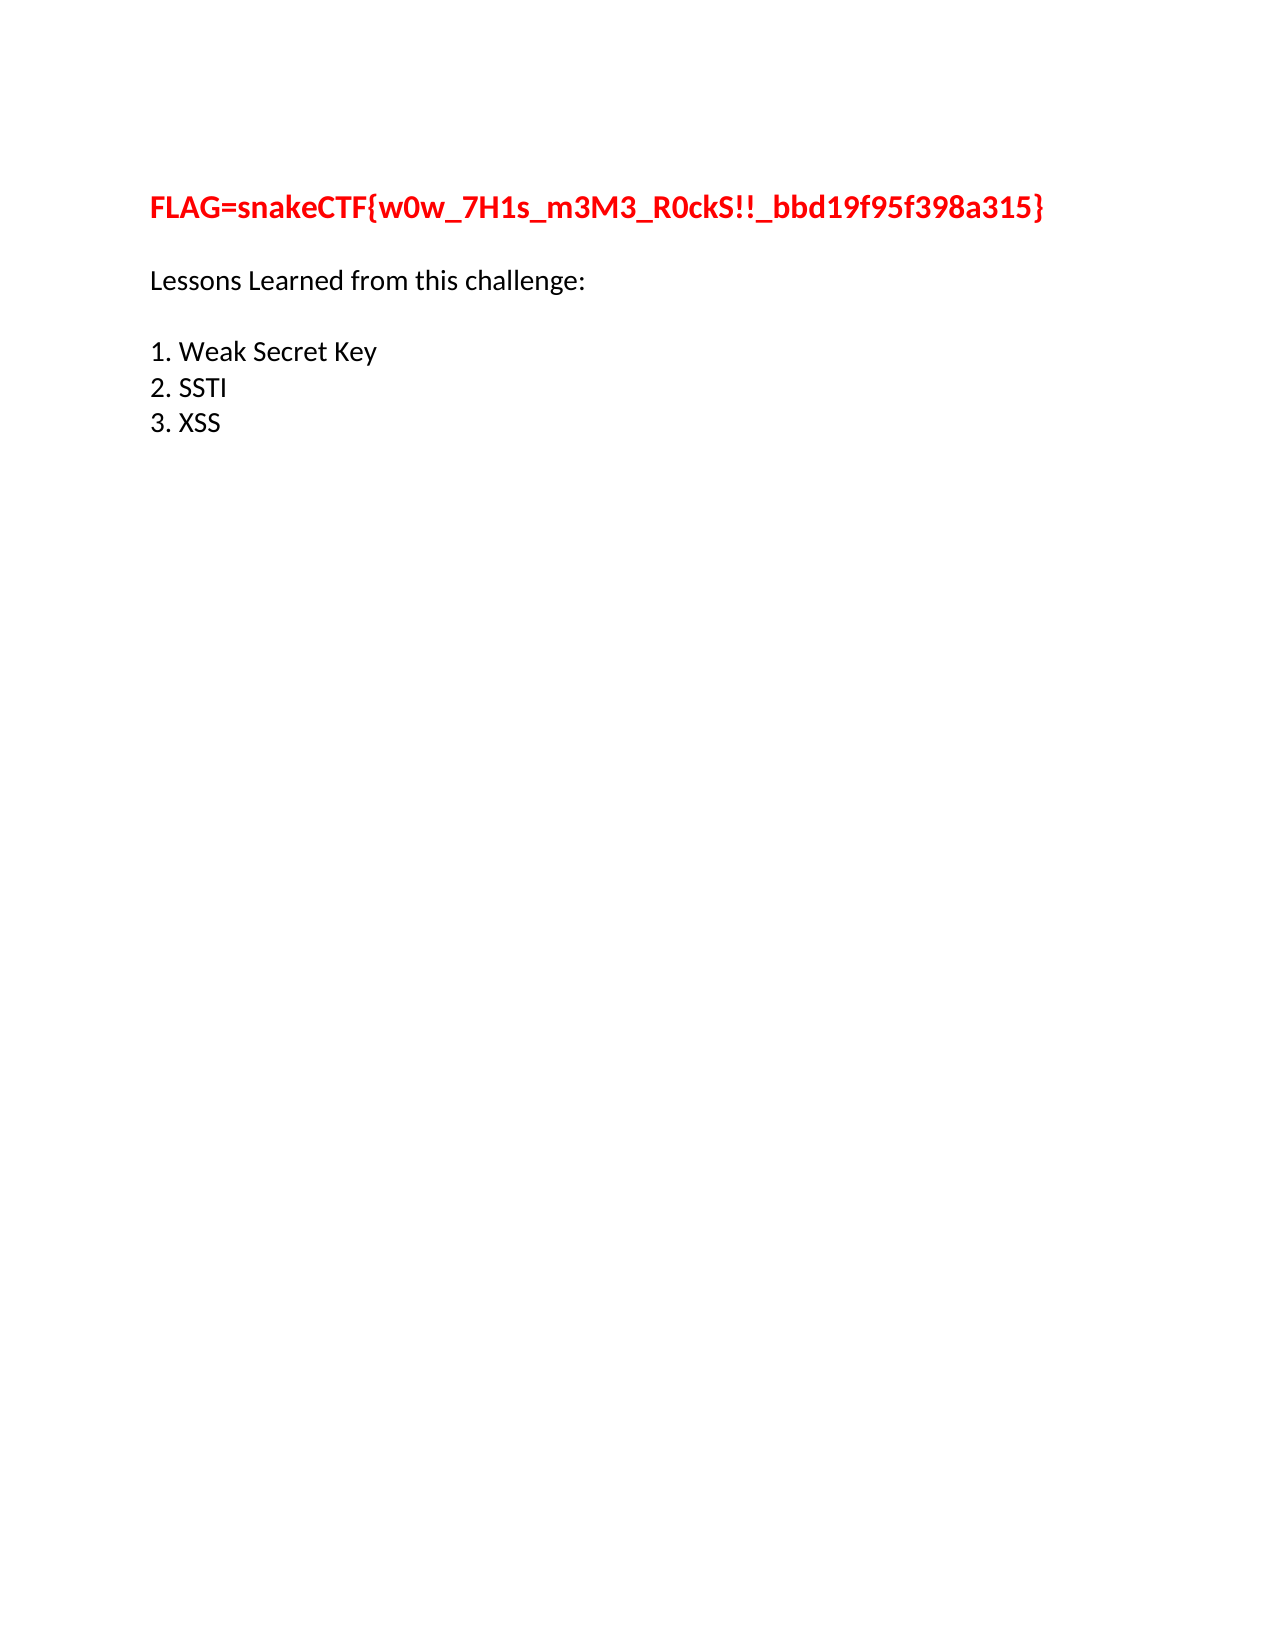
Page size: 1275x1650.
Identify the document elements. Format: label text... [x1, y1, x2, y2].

text Lessons Learned from this challenge: [150, 262, 1125, 298]
text 2. SSTI [150, 369, 1125, 404]
text 1. Weak Secret Key [150, 333, 1125, 369]
text 3. XSS [150, 404, 1125, 440]
text FLAG=snakeCTF{w0w_7H1s_m3M3_R0ckS!!_bbd19f95f398a315} [150, 186, 1125, 226]
